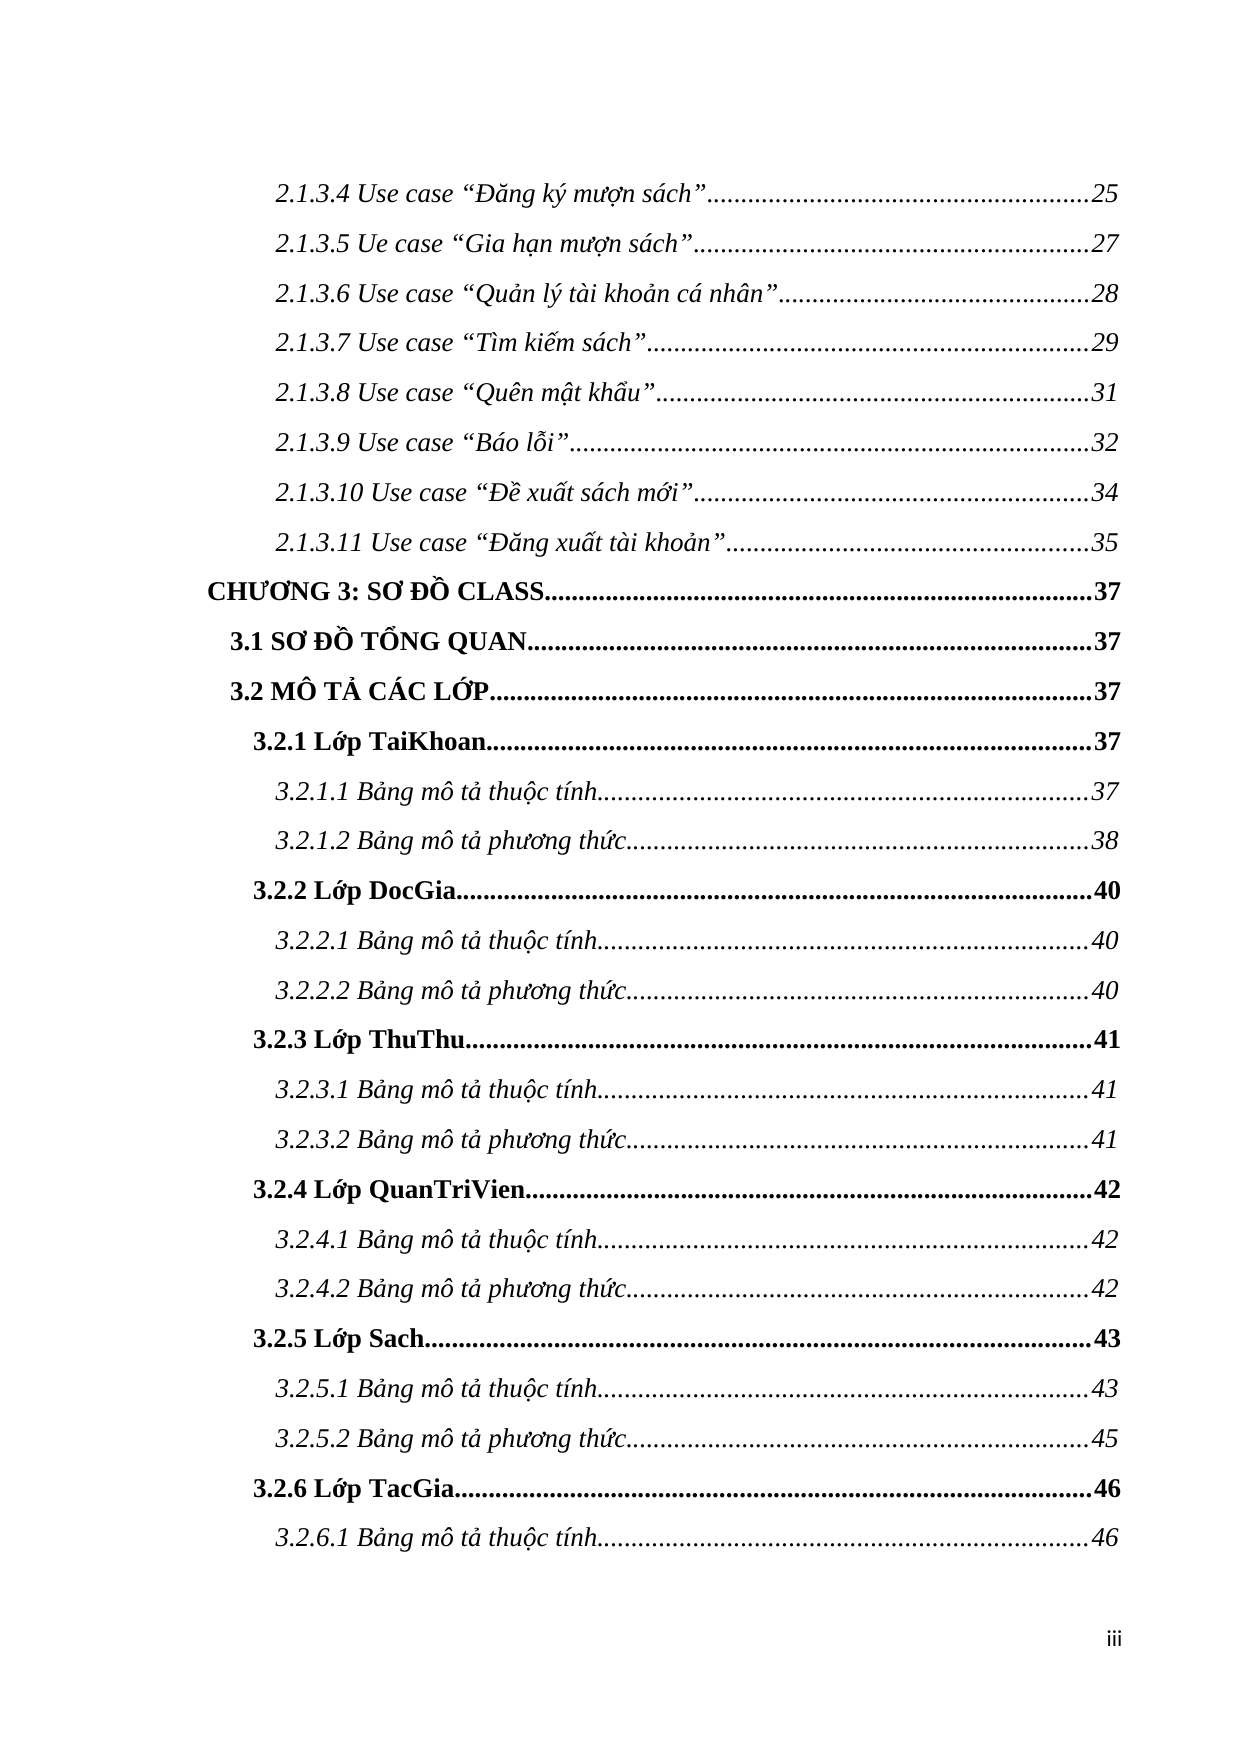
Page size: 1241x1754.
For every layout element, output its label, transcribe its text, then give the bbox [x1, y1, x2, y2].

text 3.2.1.1 Bảng mô tả thuộc tính 37 [275, 775, 1122, 806]
text 3.2.5.1 Bảng mô tả thuộc tính 43 [275, 1372, 1122, 1403]
text 3.2.6.1 Bảng mô tả thuộc tính 46 [275, 1522, 1122, 1553]
text 2.1.3.5 Ue case “Gia hạn mượn sách” 27 [275, 227, 1122, 258]
text 3.2.1.2 Bảng mô tả phương thức 38 [275, 824, 1122, 856]
text 3.2.4 Lớp QuanTriVien 42 [253, 1173, 1122, 1204]
text 2.1.3.4 Use case “Đăng ký mượn sách” 25 [275, 177, 1122, 208]
text 3.2.2.1 Bảng mô tả thuộc tính 40 [275, 924, 1122, 955]
text 2.1.3.7 Use case “Tìm kiếm sách” 29 [275, 327, 1122, 358]
text 2.1.3.11 Use case “Đăng xuất tài khoản” 35 [275, 526, 1122, 557]
text 2.1.3.9 Use case “Báo lỗi” 32 [275, 426, 1122, 457]
text 3.2.5.2 Bảng mô tả phương thức 45 [275, 1422, 1122, 1453]
text 3.2.3 Lớp ThuThu 41 [253, 1024, 1122, 1055]
text 3.2.4.2 Bảng mô tả phương thức 42 [275, 1273, 1122, 1304]
text 3.2.2.2 Bảng mô tả phương thức 40 [275, 974, 1122, 1005]
text 3.2.3.2 Bảng mô tả phương thức 41 [275, 1123, 1122, 1154]
text 3.2.2 Lớp DocGia 40 [253, 874, 1122, 905]
text 2.1.3.6 Use case “Quản lý tài khoản cá nhân” 28 [275, 277, 1122, 308]
text 3.2.4.1 Bảng mô tả thuộc tính 42 [275, 1223, 1122, 1254]
text 3.2.6 Lớp TacGia 46 [253, 1472, 1122, 1503]
text 3.2.5 Lớp Sach 43 [253, 1322, 1122, 1353]
text 2.1.3.10 Use case “Đề xuất sách mới” 34 [275, 476, 1122, 507]
text CHƯƠNG 3: SƠ ĐỒ CLASS 37 [207, 576, 1122, 607]
text 3.2.3.1 Bảng mô tả thuộc tính 41 [275, 1073, 1122, 1104]
text 3.2 MÔ TẢ CÁC LỚP 37 [230, 675, 1122, 706]
text 3.2.1 Lớp TaiKhoan 37 [253, 725, 1122, 756]
text 3.1 SƠ ĐỒ TỔNG QUAN 37 [230, 625, 1122, 656]
text 2.1.3.8 Use case “Quên mật khẩu” 31 [275, 376, 1122, 407]
